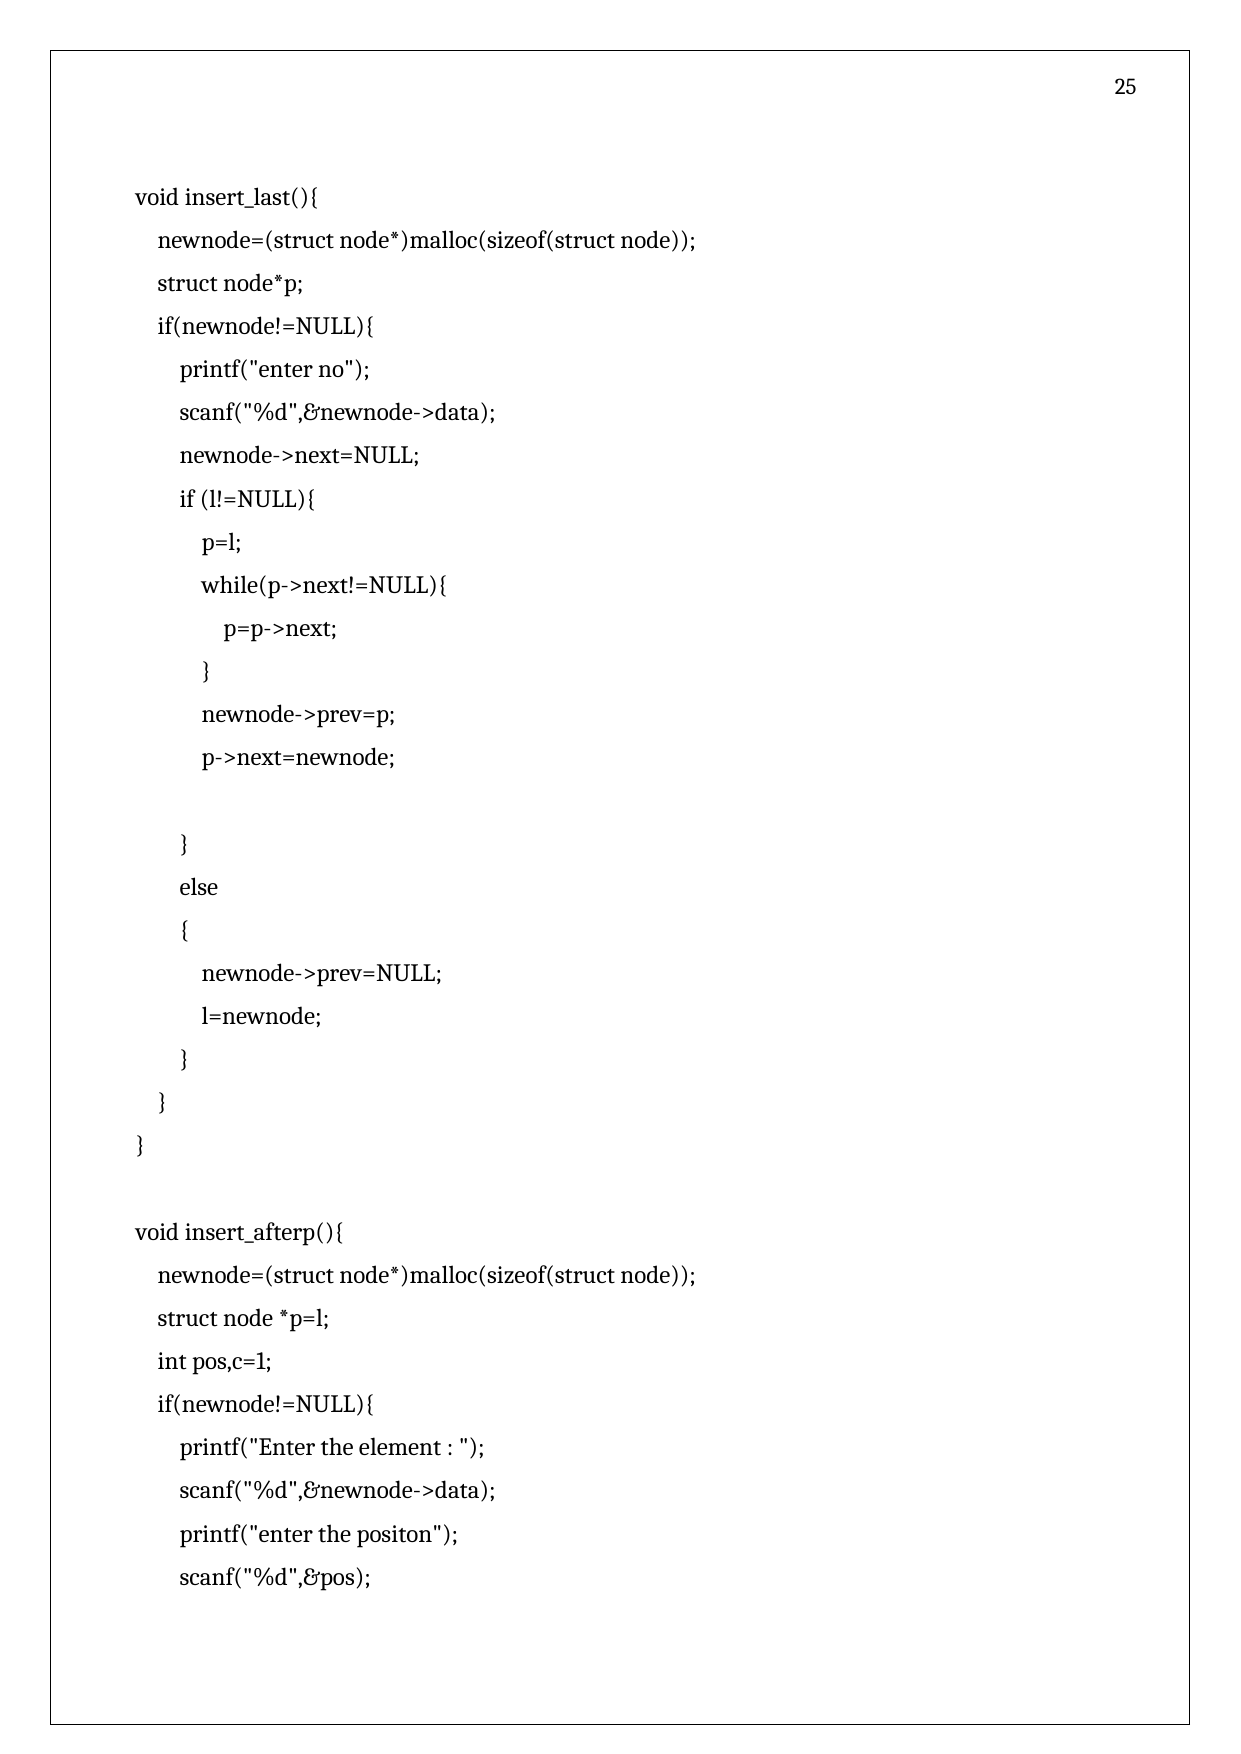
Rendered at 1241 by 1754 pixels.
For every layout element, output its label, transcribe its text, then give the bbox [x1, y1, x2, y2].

text while(p->next!=NULL){ [135, 571, 1136, 599]
text if(newnode!=NULL){ [135, 312, 1136, 341]
text struct node*p; [135, 269, 1136, 298]
text int pos,c=1; [135, 1347, 1136, 1376]
text scanf("%d",&newnode->data); [135, 1476, 1136, 1505]
text if (l!=NULL){ [135, 484, 1136, 513]
text struct node *p=l; [135, 1304, 1136, 1333]
text newnode->next=NULL; [135, 441, 1136, 470]
text p=p->next; [135, 614, 1136, 643]
text } [135, 657, 1136, 686]
text else [135, 873, 1136, 901]
text printf("Enter the element : "); [135, 1433, 1136, 1462]
text } [135, 1131, 1136, 1160]
text newnode->prev=NULL; [135, 959, 1136, 988]
text if(newnode!=NULL){ [135, 1390, 1136, 1419]
text l=newnode; [135, 1002, 1136, 1031]
text void insert_afterp(){ [135, 1218, 1136, 1246]
text void insert_last(){ [135, 183, 1136, 211]
text p=l; [135, 528, 1136, 556]
text newnode=(struct node*)malloc(sizeof(struct node)); [135, 1261, 1136, 1289]
text p->next=newnode; [135, 743, 1136, 772]
text } [135, 829, 1136, 858]
text printf("enter no"); [135, 355, 1136, 384]
text scanf("%d",&newnode->data); [135, 398, 1136, 427]
text newnode=(struct node*)malloc(sizeof(struct node)); [135, 226, 1136, 254]
text } [135, 1088, 1136, 1117]
text scanf("%d",&pos); [135, 1563, 1136, 1591]
text newnode->prev=p; [135, 700, 1136, 729]
text printf("enter the positon"); [135, 1519, 1136, 1548]
text } [135, 1045, 1136, 1074]
text { [135, 916, 1136, 944]
